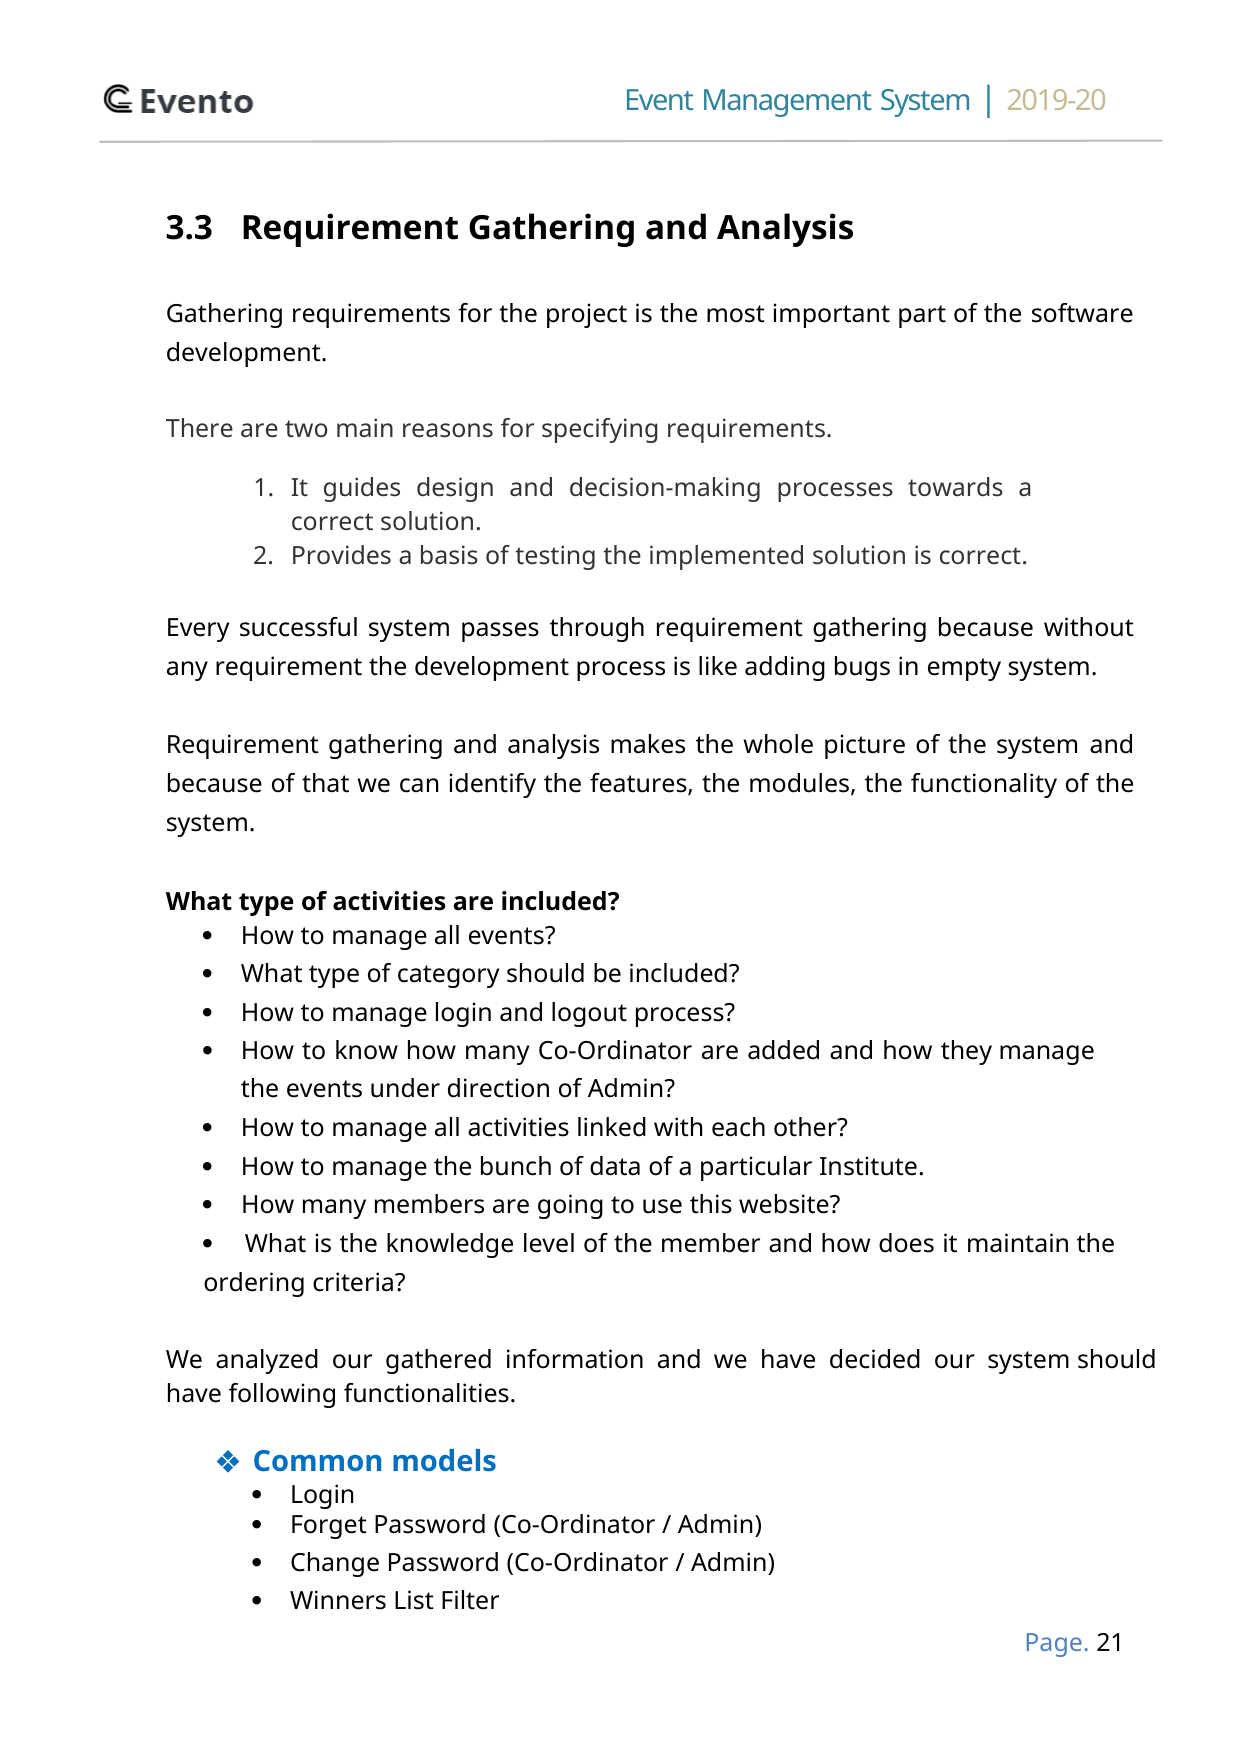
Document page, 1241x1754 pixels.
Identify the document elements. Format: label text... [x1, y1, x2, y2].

list How many members are going to use this website? [203, 1187, 1203, 1221]
list How to manage the bunch of data of a particular Institute. [203, 1148, 1203, 1182]
subtitle Requirement Gathering and Analysis [165, 204, 1203, 249]
list How to manage all events? [203, 918, 1203, 952]
list Login [252, 1479, 1203, 1509]
text Gathering requirements for the project is the most important part of the software development. [166, 296, 1133, 368]
list It guides design and decision-making processes towards a correct solution. [253, 469, 1084, 538]
picture [103, 80, 280, 128]
text Requirement gathering and analysis makes the whole picture of the system and because of that we can identify the features, the modules, the functionality of the system. [166, 727, 1134, 839]
text Every successful system passes through requirement gathering because without any requirement the development process is like adding bugs in empty system. [166, 609, 1134, 683]
text We analyzed our gathered information and we have decided our system should have following functionalities. [166, 1341, 1203, 1409]
text There are two main reasons for specifying requirements. [166, 411, 1203, 445]
list What is the knowledge level of the member and how does it maintain the ordering criteria? [203, 1225, 1134, 1298]
list What type of category should be included? [203, 956, 1203, 990]
list Forget Password (Co-Ordinator / Admin) [252, 1509, 1203, 1540]
list How to know how many Co-Ordinator are added and how they manage the events under direction of Admin? [203, 1033, 1134, 1105]
list Change Password (Co-Ordinator / Admin) [252, 1544, 1203, 1578]
list How to manage login and logout process? [203, 994, 1203, 1028]
list How to manage all activities linked with each other? [203, 1110, 1203, 1144]
list Provides a basis of testing the implemented solution is correct. [253, 538, 1203, 572]
list Winners List Filter [252, 1583, 1203, 1617]
list Common models [215, 1443, 1203, 1479]
subtitle What type of activities are included? [166, 883, 1203, 917]
